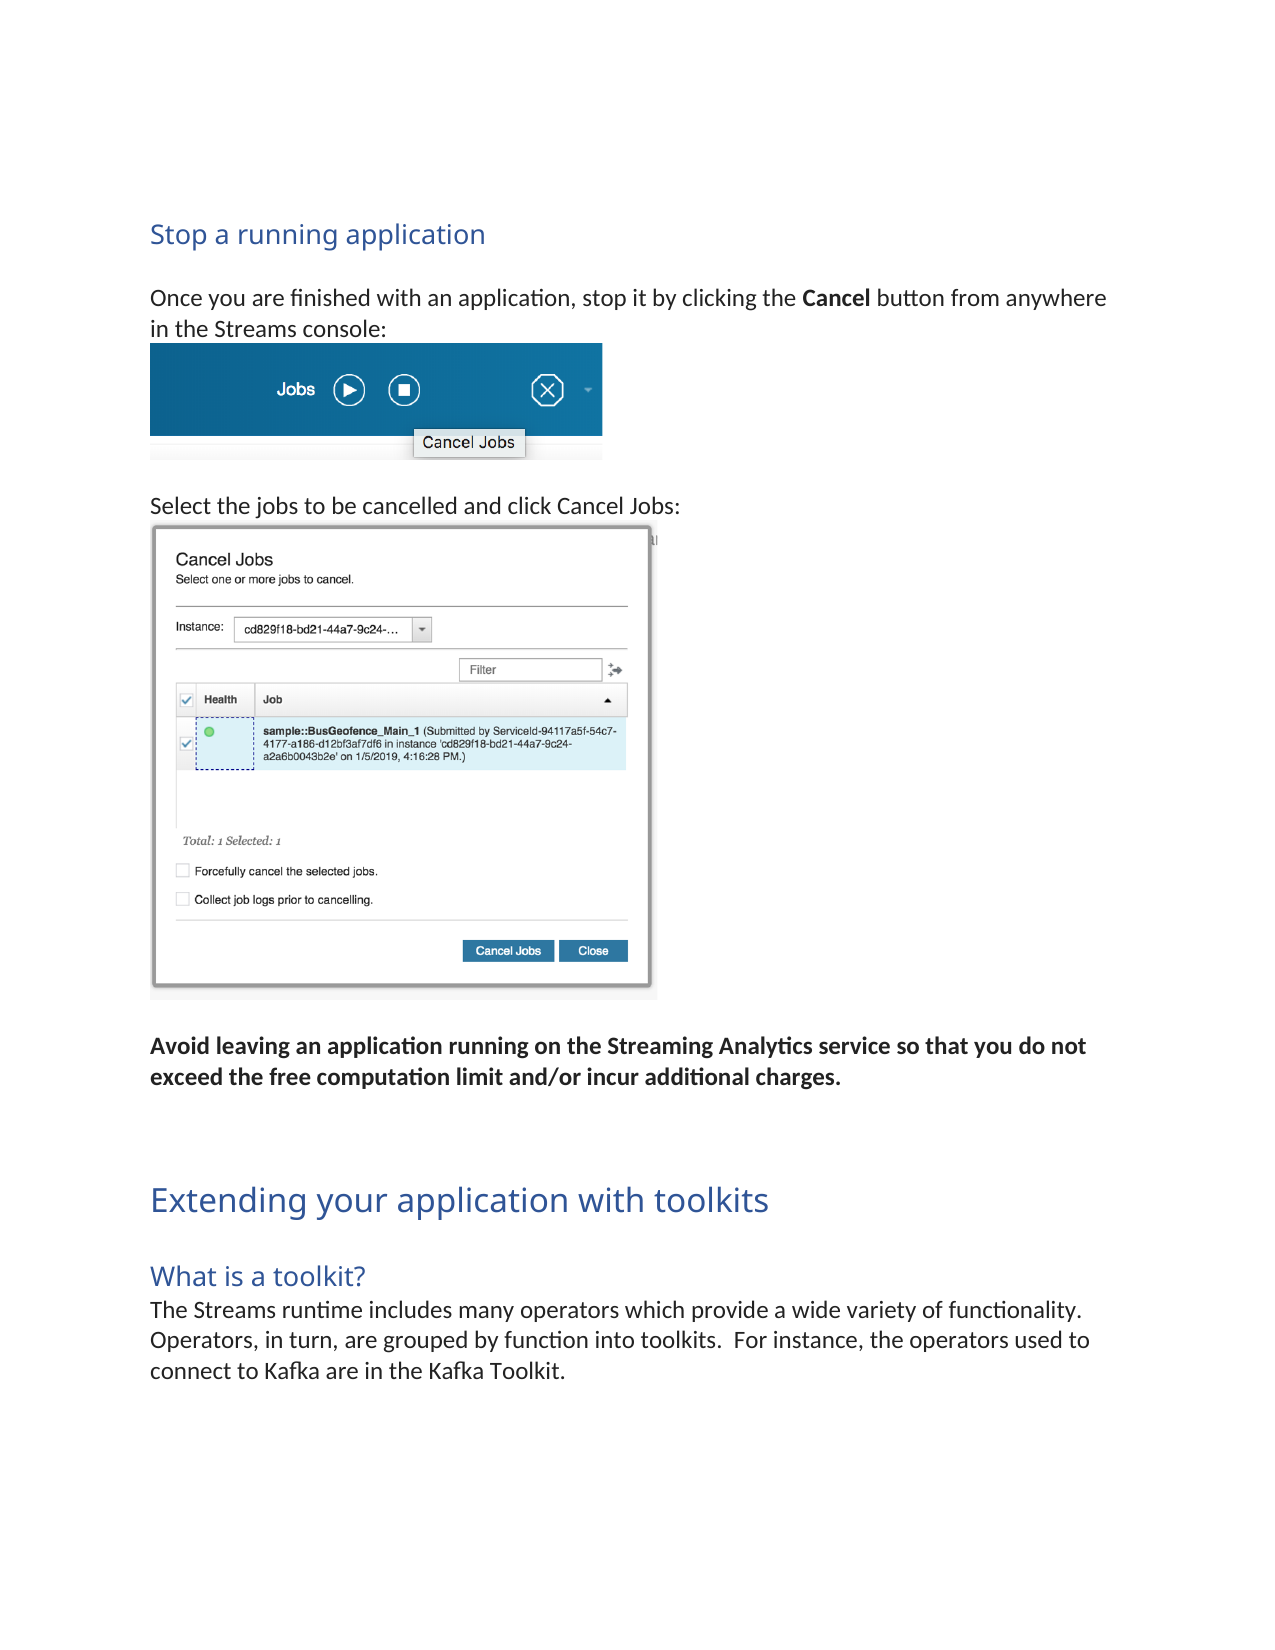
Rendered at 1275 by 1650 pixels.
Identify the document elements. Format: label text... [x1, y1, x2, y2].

text The Streams runtime includes many operators which provide a wide variety of functionality. Operators, in turn, are grouped by function into toolkits. For instance, the operators used to connect to Kafka are in the Kafka Toolkit. [150, 1294, 1125, 1386]
text Avoid leaving an application running on the Streaming Analytics service so that you do not exceed the free computation limit and/or incur additional charges. [150, 1030, 1125, 1091]
subtitle Extending your application with toolkits [150, 1177, 1125, 1223]
text Once you are finished with an application, stop it by clicking the Cancel button from anywhere in the Streams console: [150, 283, 1125, 344]
picture [150, 520, 658, 1000]
subtitle What is a toolkit? [150, 1257, 1125, 1294]
subtitle Stop a running application [150, 215, 1125, 252]
picture [150, 343, 603, 460]
text Select the jobs to be cancelled and click Cancel Jobs: [150, 490, 1125, 520]
